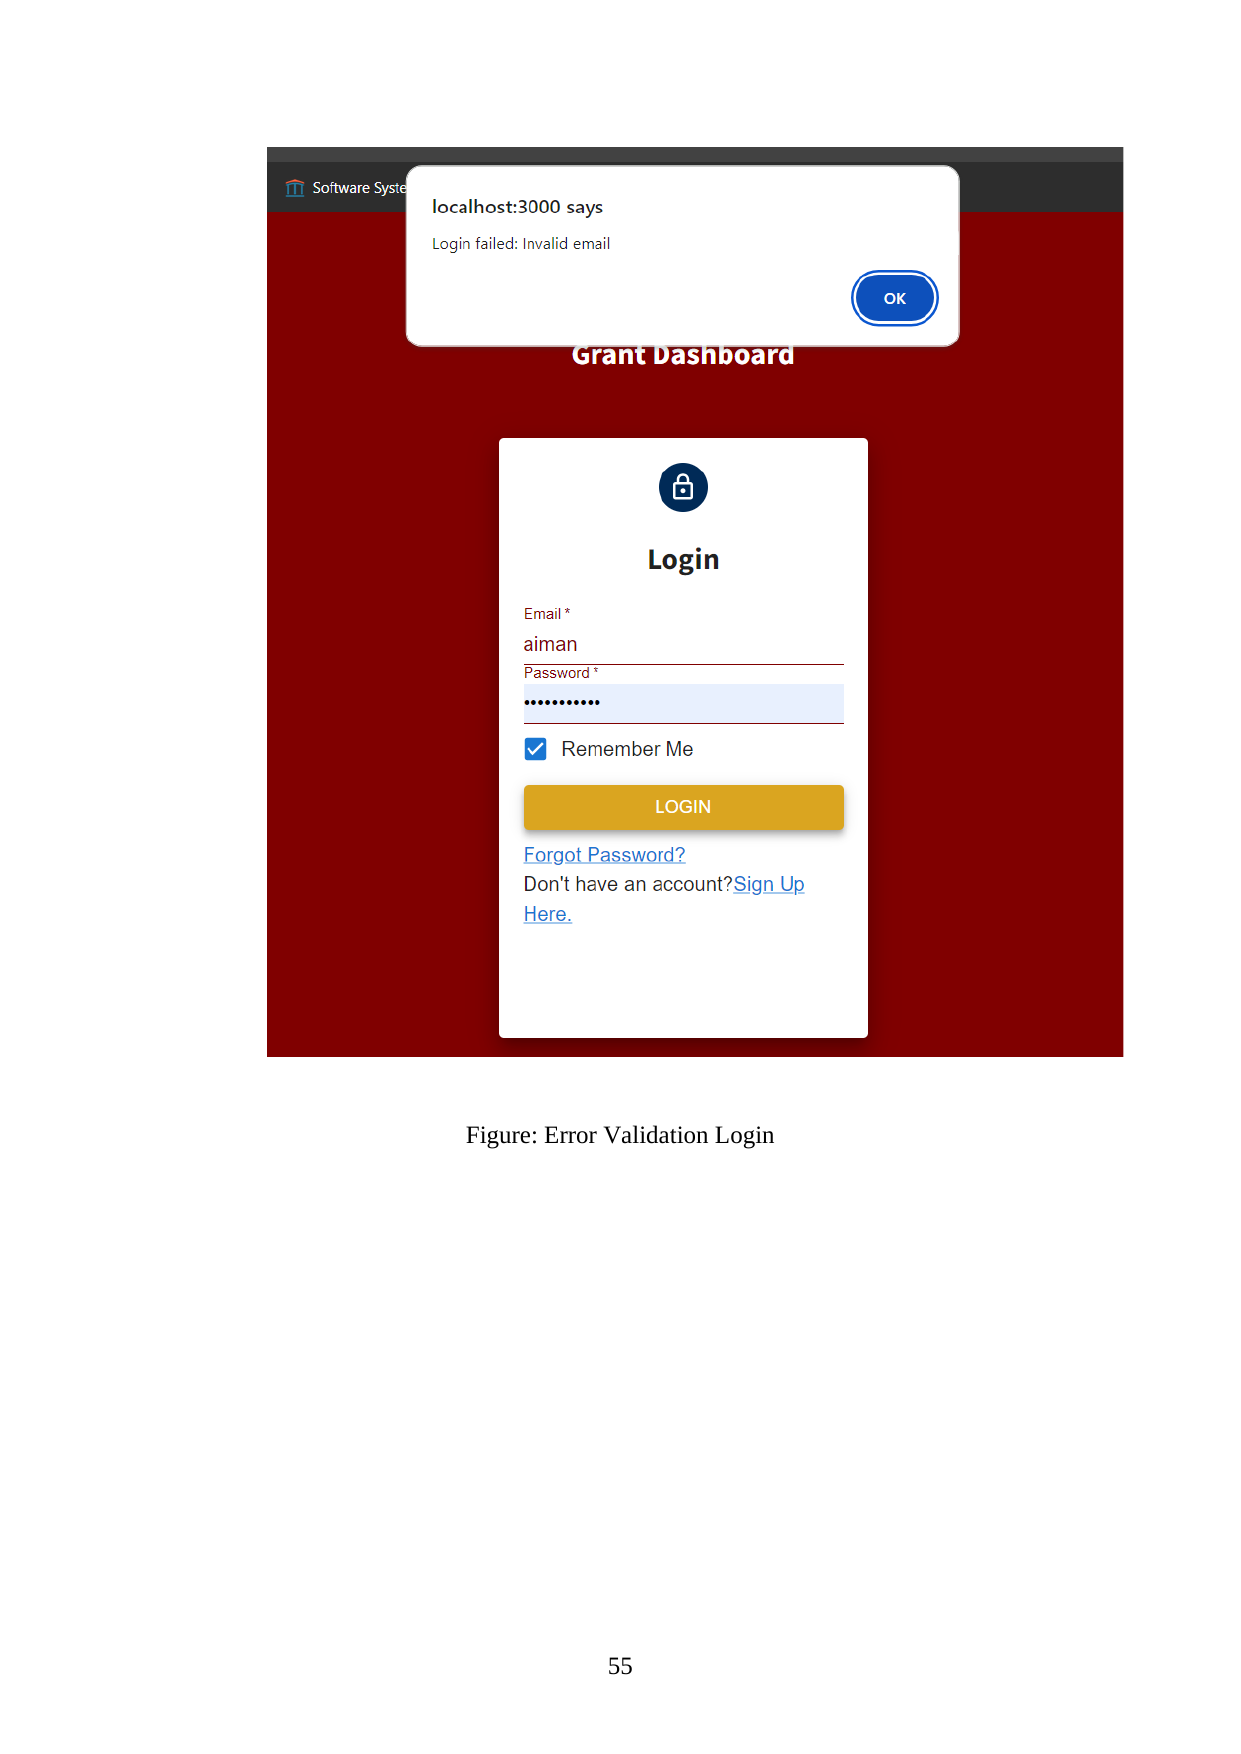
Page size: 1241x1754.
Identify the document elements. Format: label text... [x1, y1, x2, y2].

text Figure: Error Validation Login [192, 1121, 1048, 1149]
picture [267, 147, 1124, 1057]
